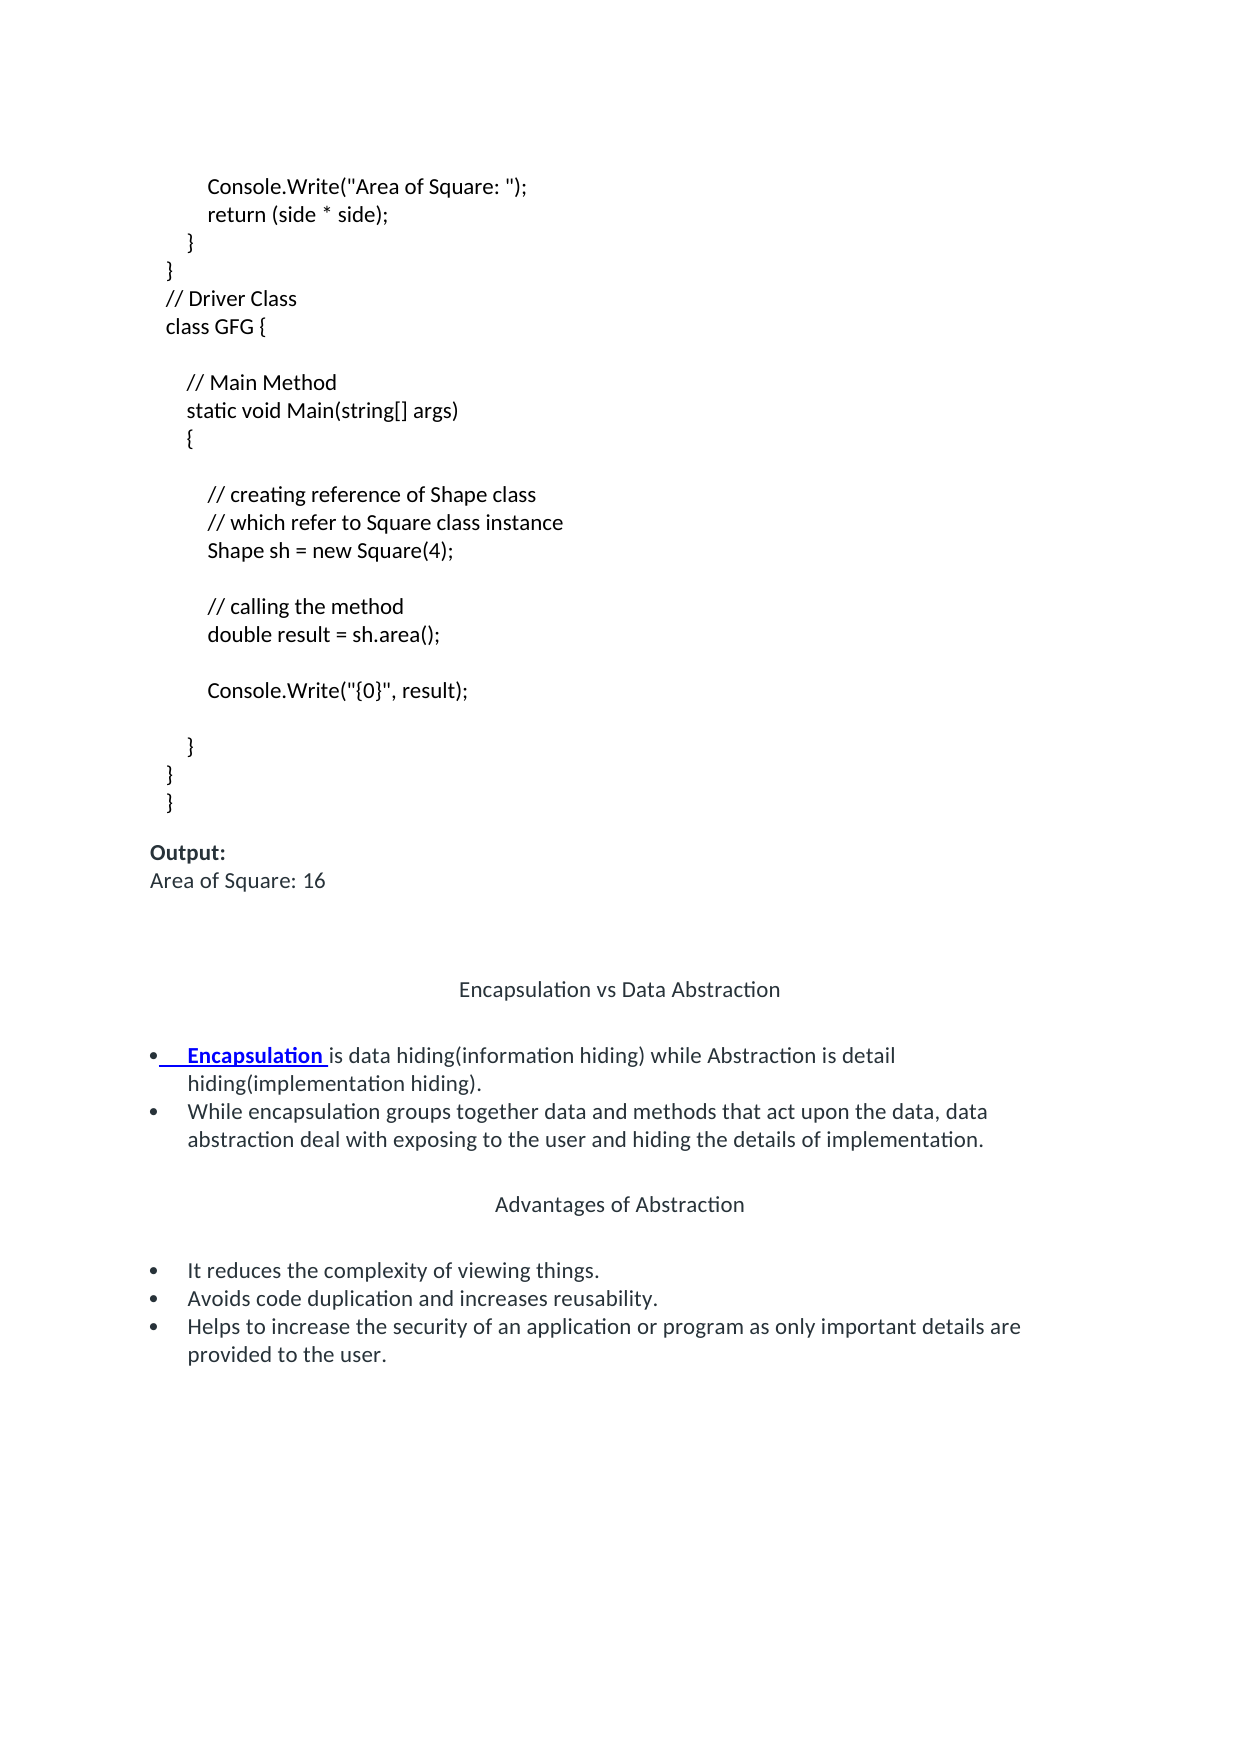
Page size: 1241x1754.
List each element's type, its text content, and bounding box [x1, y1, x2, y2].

list It reduces the complexity of viewing things. [150, 1256, 1090, 1284]
list Helps to increase the security of an application or program as only important details are provided to the user. [150, 1312, 1090, 1368]
list While encapsulation groups together data and methods that act upon the data, data abstraction deal with exposing to the user and hiding the details of implementation. [150, 1097, 1090, 1153]
subtitle Advantages of Abstraction [150, 1191, 1090, 1218]
text Area of Square: 16 [150, 866, 1090, 894]
text Output: [150, 838, 1090, 866]
subtitle Encapsulation vs Data Abstraction [150, 975, 1090, 1003]
list Encapsulation is data hiding(information hiding) while Abstraction is detail hiding(implementation hiding). [150, 1041, 1090, 1097]
list Avoids code duplication and increases reusability. [150, 1284, 1090, 1312]
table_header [150, 150, 1206, 838]
